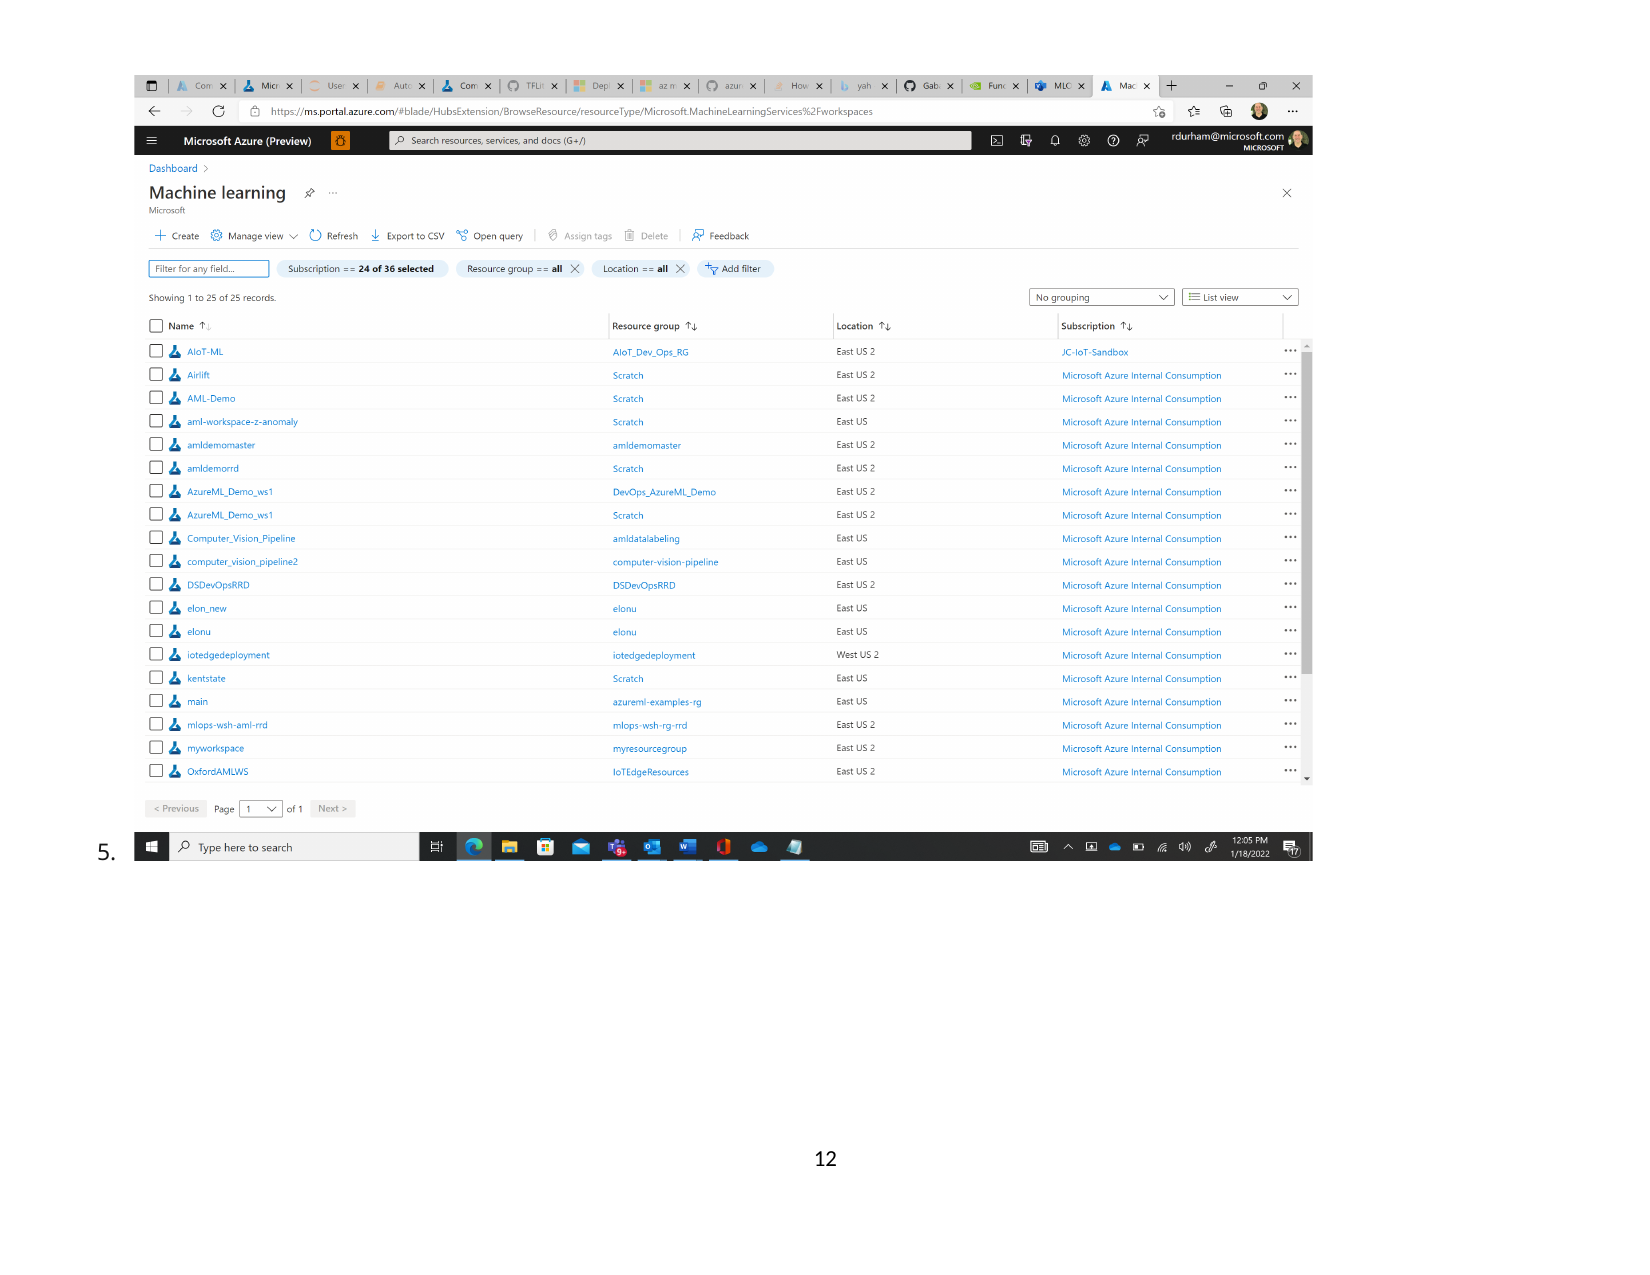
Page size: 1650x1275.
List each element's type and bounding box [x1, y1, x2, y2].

picture [134, 75, 1313, 861]
